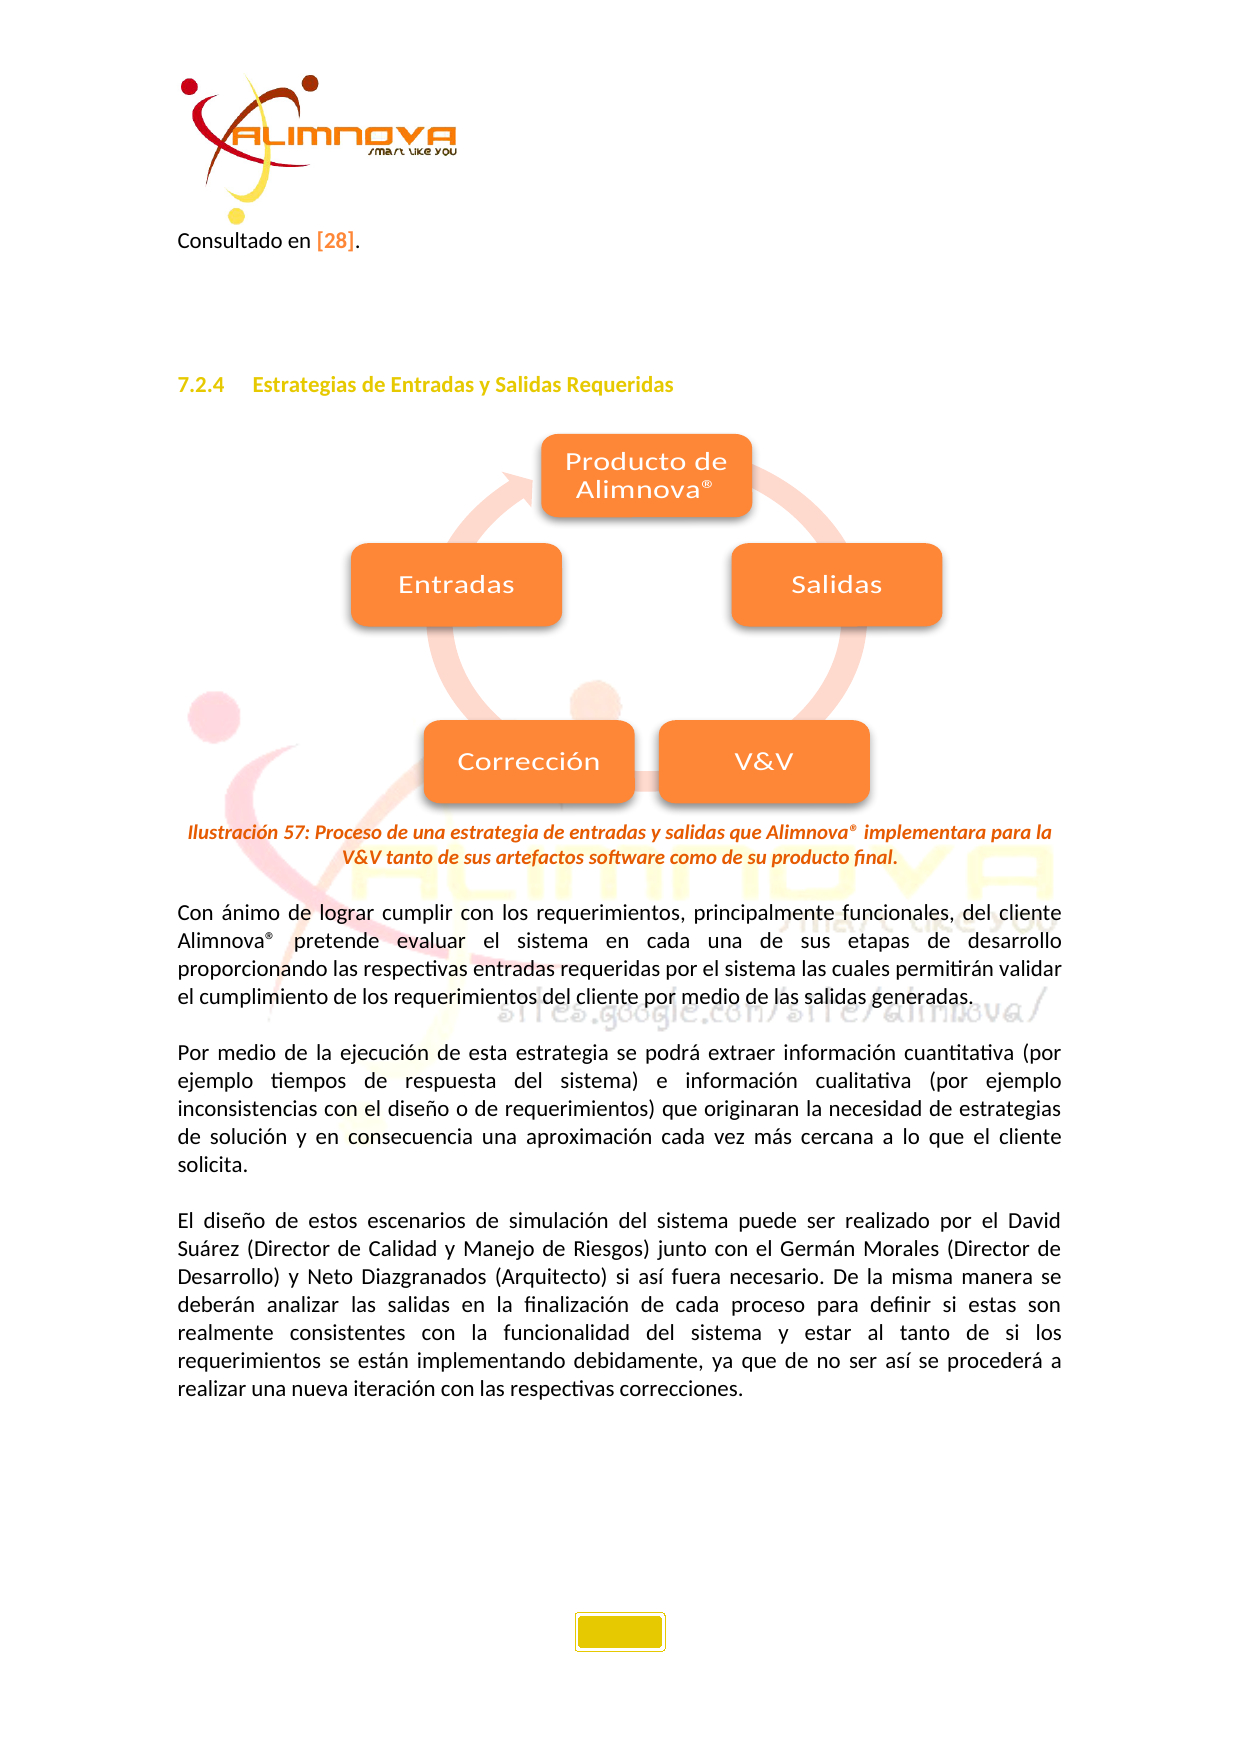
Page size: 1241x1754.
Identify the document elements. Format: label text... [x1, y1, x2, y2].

subtitle Estrategias de Entradas y Salidas Requeridas [177, 370, 1063, 398]
text Con ánimo de lograr cumplir con los requerimientos, principalmente funcionales, del cliente Alimnova® pretende evaluar el sistema en cada una de sus etapas de desarrollo proporcionando las respectivas entradas requeridas por el sistema las cuales permitirán validar el cumplimiento de los requerimientos del cliente por medio de las salidas generadas. [177, 898, 1063, 1010]
picture [177, 73, 458, 226]
text El diseño de estos escenarios de simulación del sistema puede ser realizado por el David Suárez (Director de Calidad y Manejo de Riesgos) junto con el Germán Morales (Director de Desarrollo) y Neto Diazgranados (Arquitecto) si así fuera necesario. De la misma manera se deberán analizar las salidas en la finalización de cada proceso para definir si estas son realmente consistentes con la funcionalidad del sistema y estar al tanto de si los requerimientos se están implementando debidamente, ya que de no ser así se procederá a realizar una nueva iteración con las respectivas correcciones. [177, 1206, 1063, 1402]
text Por medio de la ejecución de esta estrategia se podrá extraer información cuantitativa (por ejemplo tiempos de respuesta del sistema) e información cualitativa (por ejemplo inconsistencias con el diseño o de requerimientos) que originaran la necesidad de estrategias de solución y en consecuencia una aproximación cada vez más cercana a lo que el cliente solicita. [177, 1038, 1063, 1178]
